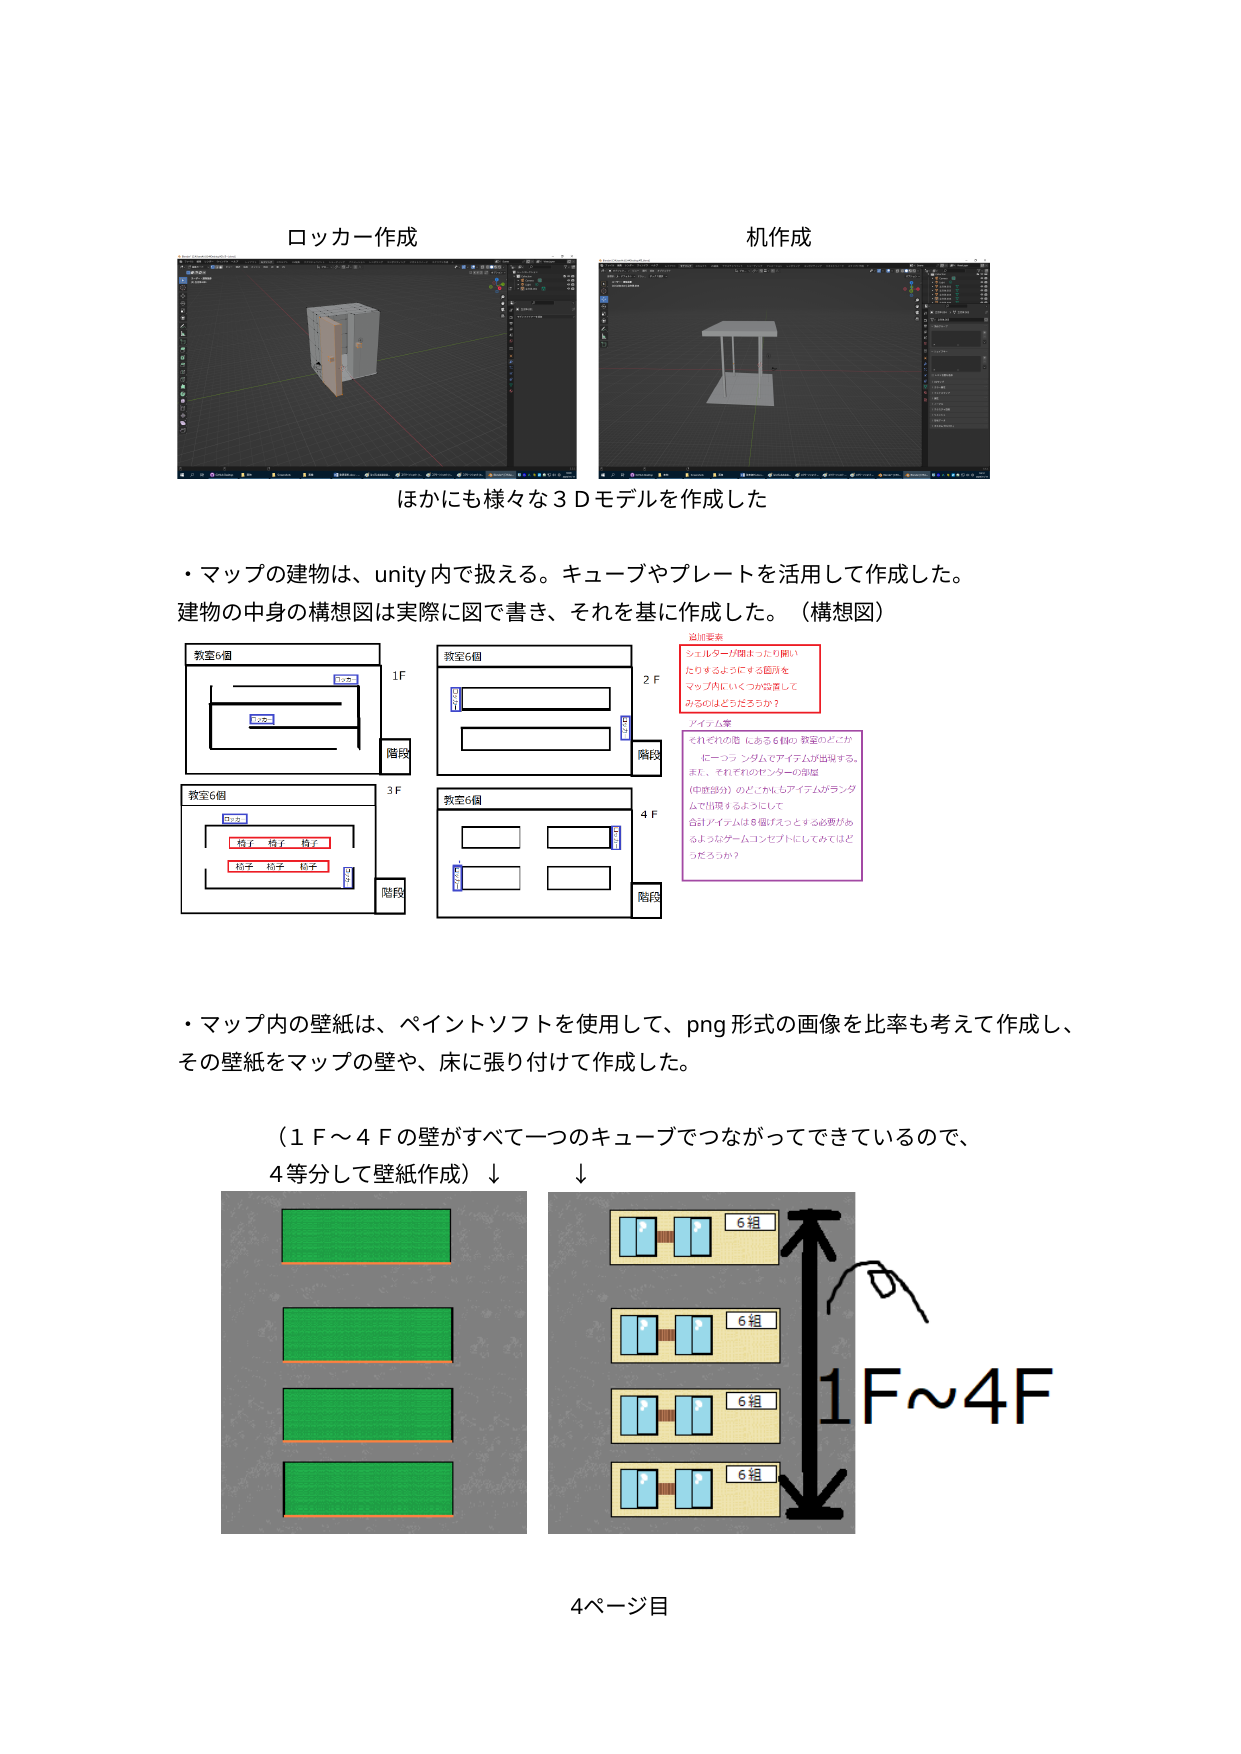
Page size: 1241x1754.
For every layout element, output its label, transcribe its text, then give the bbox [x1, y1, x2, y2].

text ロッカー作成 机作成 [177, 217, 1063, 254]
text ４等分して壁紙作成）↓ ↓ [265, 1154, 1063, 1192]
picture [548, 1192, 1056, 1534]
text ほかにも様々な３Ｄモデルを作成した [177, 479, 1063, 517]
text ・マップ内の壁紙は、ペイントソフトを使用して、png形式の画像を比率も考えて作成し、その壁紙をマップの壁や、床に張り付けて作成した。 [177, 1004, 1063, 1079]
picture [598, 258, 990, 479]
picture [177, 254, 577, 479]
text （１Ｆ～４Ｆの壁がすべて一つのキューブでつながってできているので、 [265, 1117, 1063, 1154]
picture [177, 629, 1037, 997]
text ・マップの建物は、unity内で扱える。キューブやプレートを活用して作成した。 [177, 554, 1063, 592]
text 建物の中身の構想図は実際に図で書き、それを基に作成した。（構想図） [177, 592, 1063, 629]
picture [221, 1191, 527, 1534]
